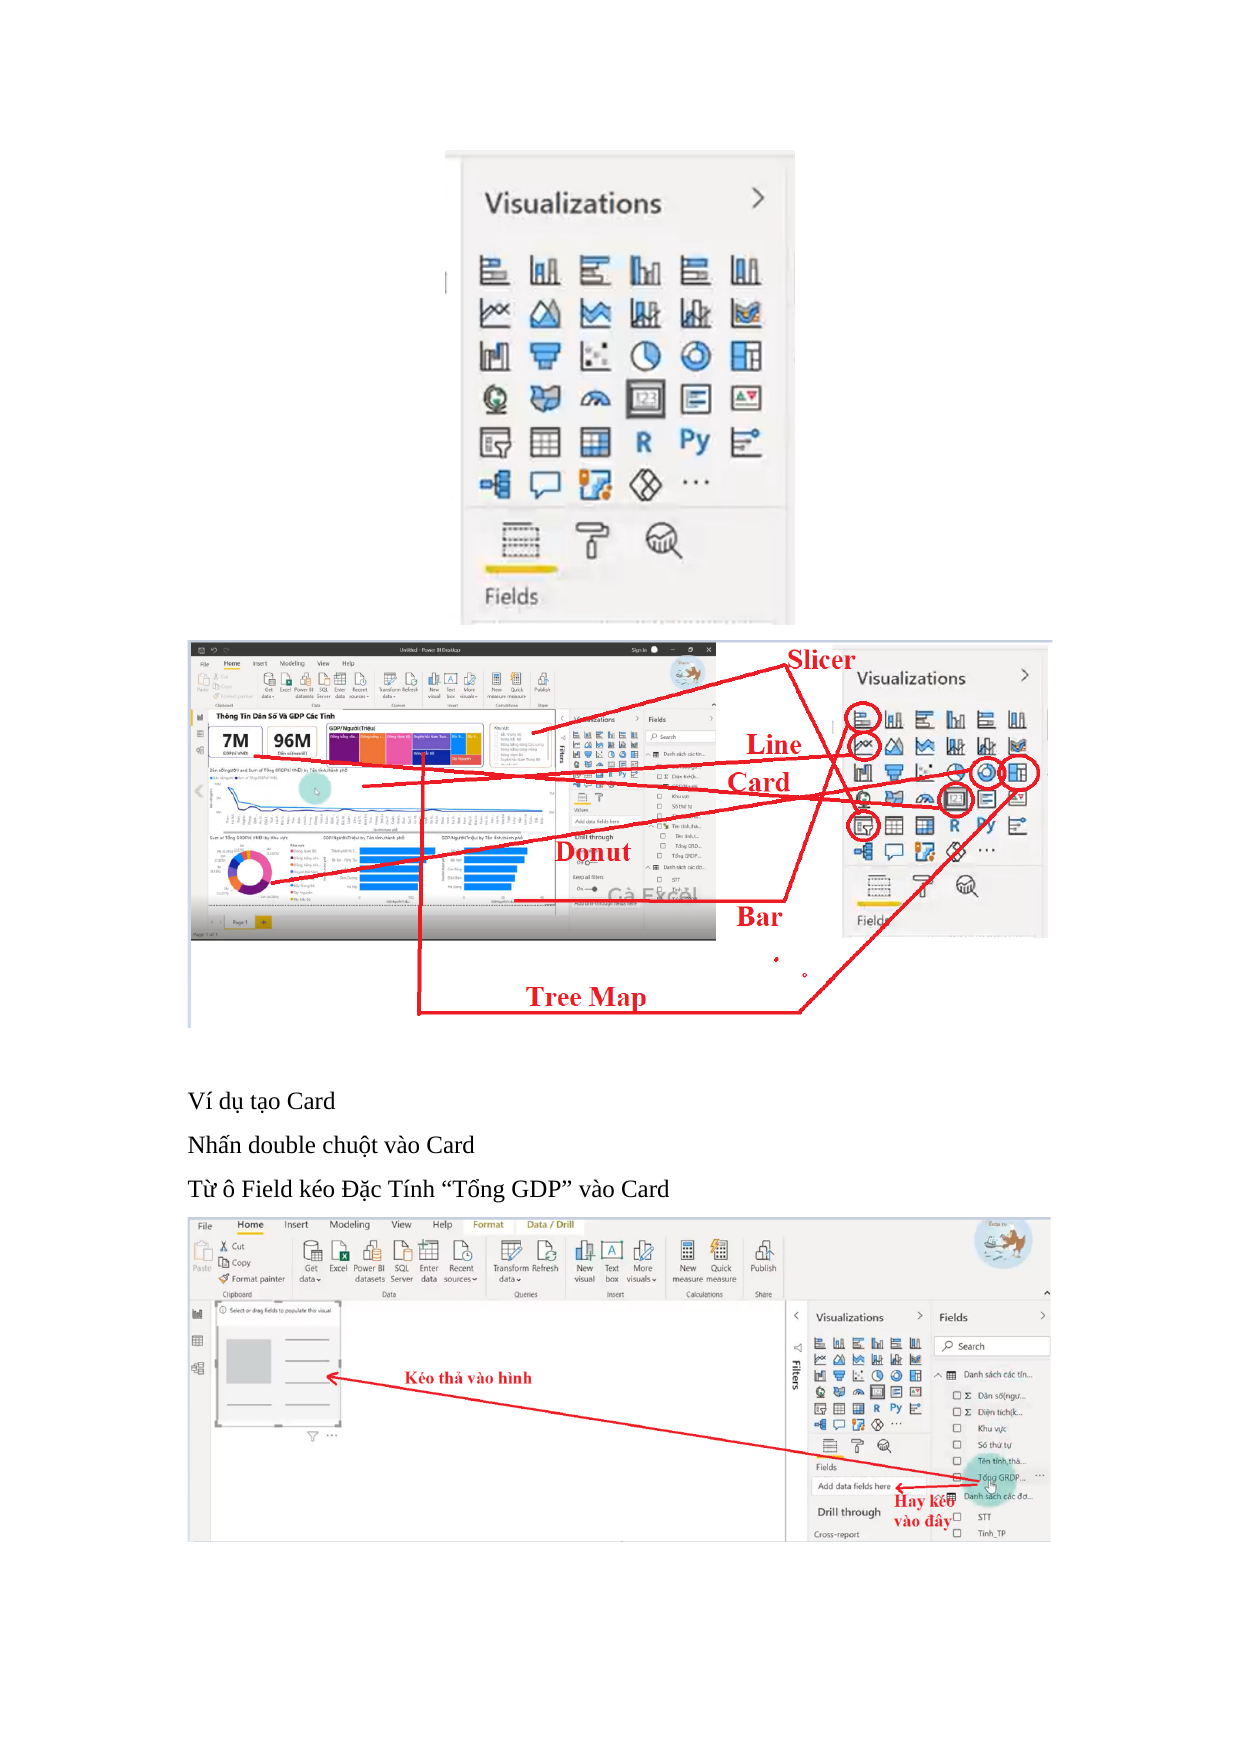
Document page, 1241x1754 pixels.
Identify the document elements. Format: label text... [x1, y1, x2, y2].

list Ví dụ tạo Card [187, 1086, 1053, 1115]
picture [445, 150, 795, 625]
list Nhấn double chuột vào Card [187, 1130, 1053, 1159]
picture [187, 640, 1053, 1028]
list Từ ô Field kéo Đặc Tính “Tổng GDP” vào Card [187, 1174, 1053, 1202]
picture [187, 1217, 1051, 1542]
